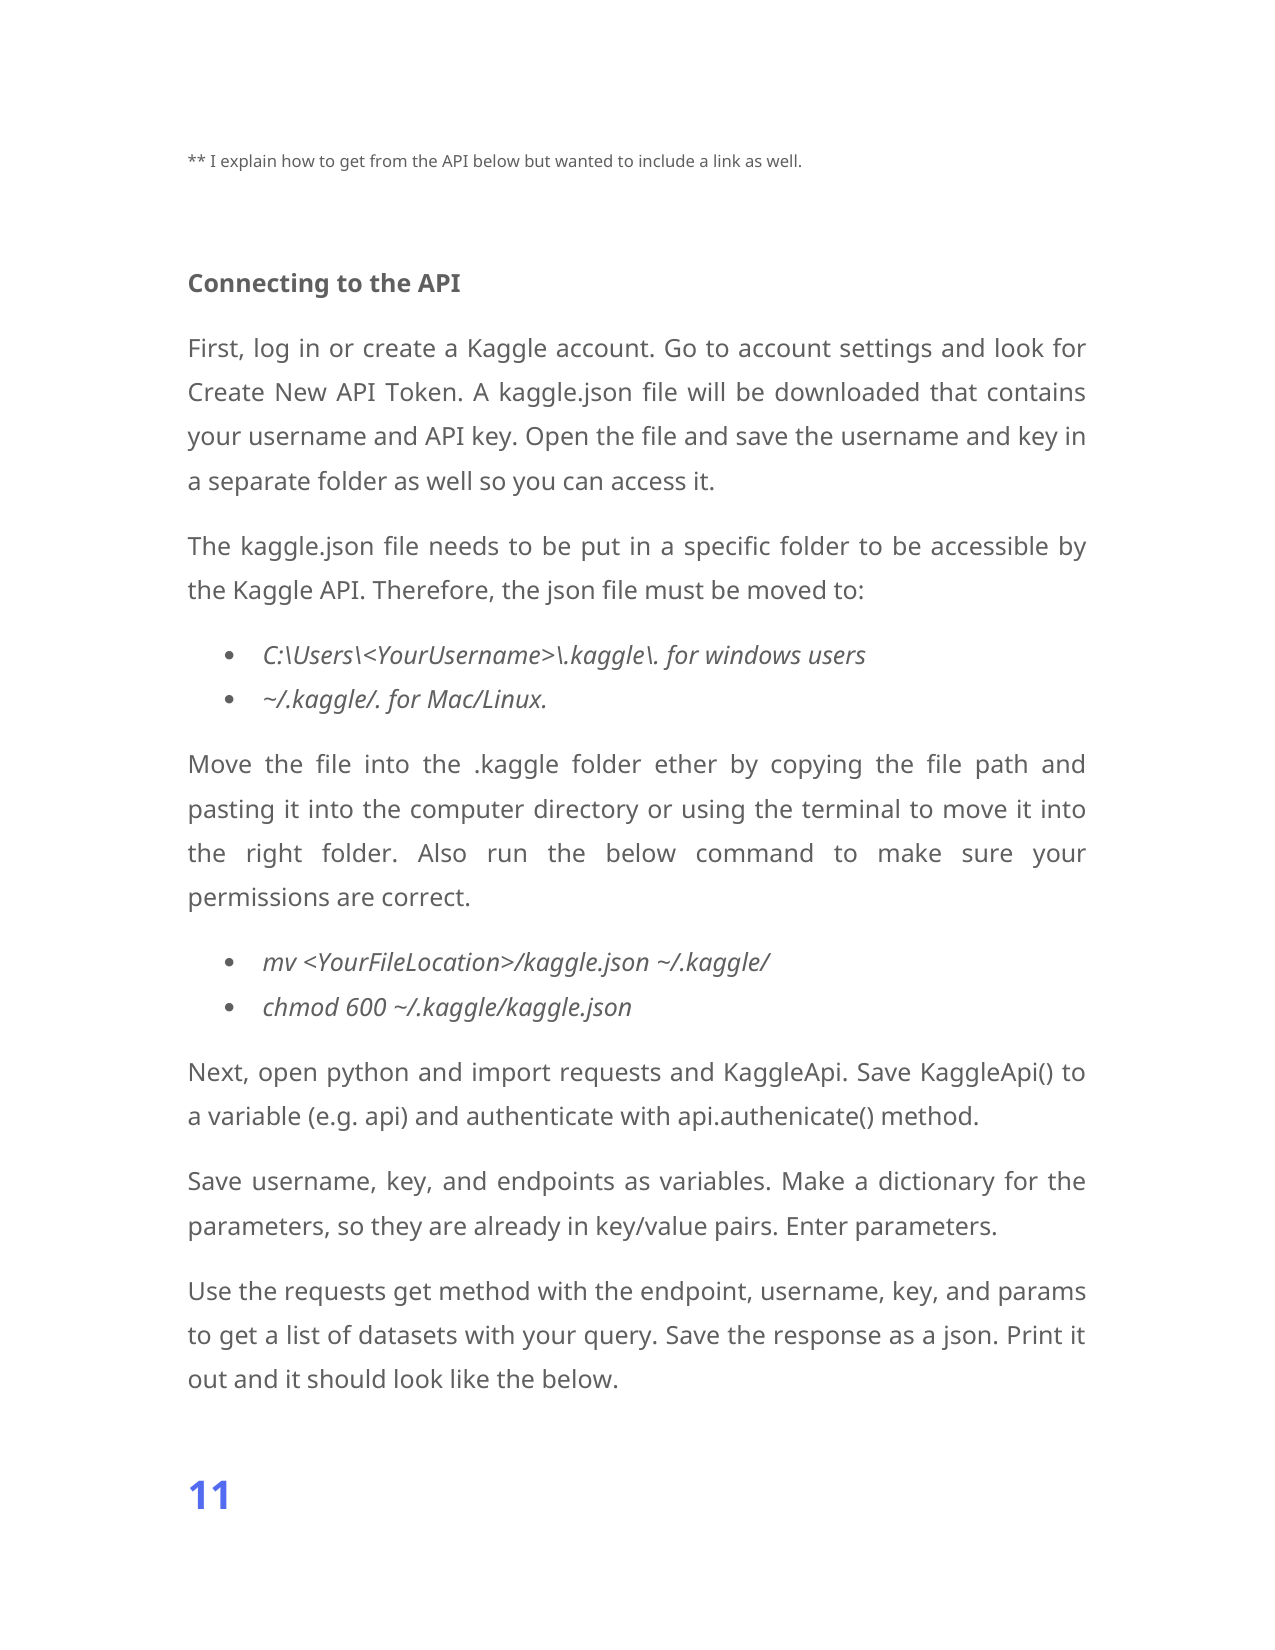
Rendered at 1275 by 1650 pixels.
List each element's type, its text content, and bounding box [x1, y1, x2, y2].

text ** I explain how to get from the API below but wanted to include a link as well. [187, 150, 1087, 173]
list ~/.kaggle/. for Mac/Linux. [225, 682, 1087, 716]
text Save username, key, and endpoints as variables. Make a dictionary for the parameters, so they are already in key/value pairs. Enter parameters. [187, 1164, 1087, 1242]
text Move the file into the .kaggle folder ether by copying the file path and pasting it into the computer directory or using the terminal to move it into the right folder. Also run the below command to make sure your permissions are correct. [187, 747, 1087, 914]
text First, log in or create a Kaggle account. Go to account settings and look for Create New API Token. A kaggle.json file will be downloaded that contains your username and API key. Open the file and save the username and key in a separate folder as well so you can access it. [187, 331, 1087, 497]
text Connecting to the API [187, 265, 1087, 299]
list chmod 600 ~/.kaggle/kaggle.json [225, 989, 1087, 1023]
text The kaggle.json file needs to be put in a specific folder to be accessible by the Kaggle API. Therefore, the json file must be moved to: [187, 528, 1087, 607]
list mv <YourFileLocation>/kaggle.json ~/.kaggle/ [225, 945, 1087, 979]
text Use the requests get method with the endpoint, username, key, and params to get a list of datasets with your query. Save the response as a json. Print it out and it should look like the below. [187, 1273, 1087, 1396]
list C:\Users\<YourUsername>\.kaggle\. for windows users [225, 638, 1087, 672]
text Next, open python and import requests and KaggleApi. Save KaggleApi() to a variable (e.g. api) and authenticate with api.authenicate() method. [187, 1054, 1087, 1133]
